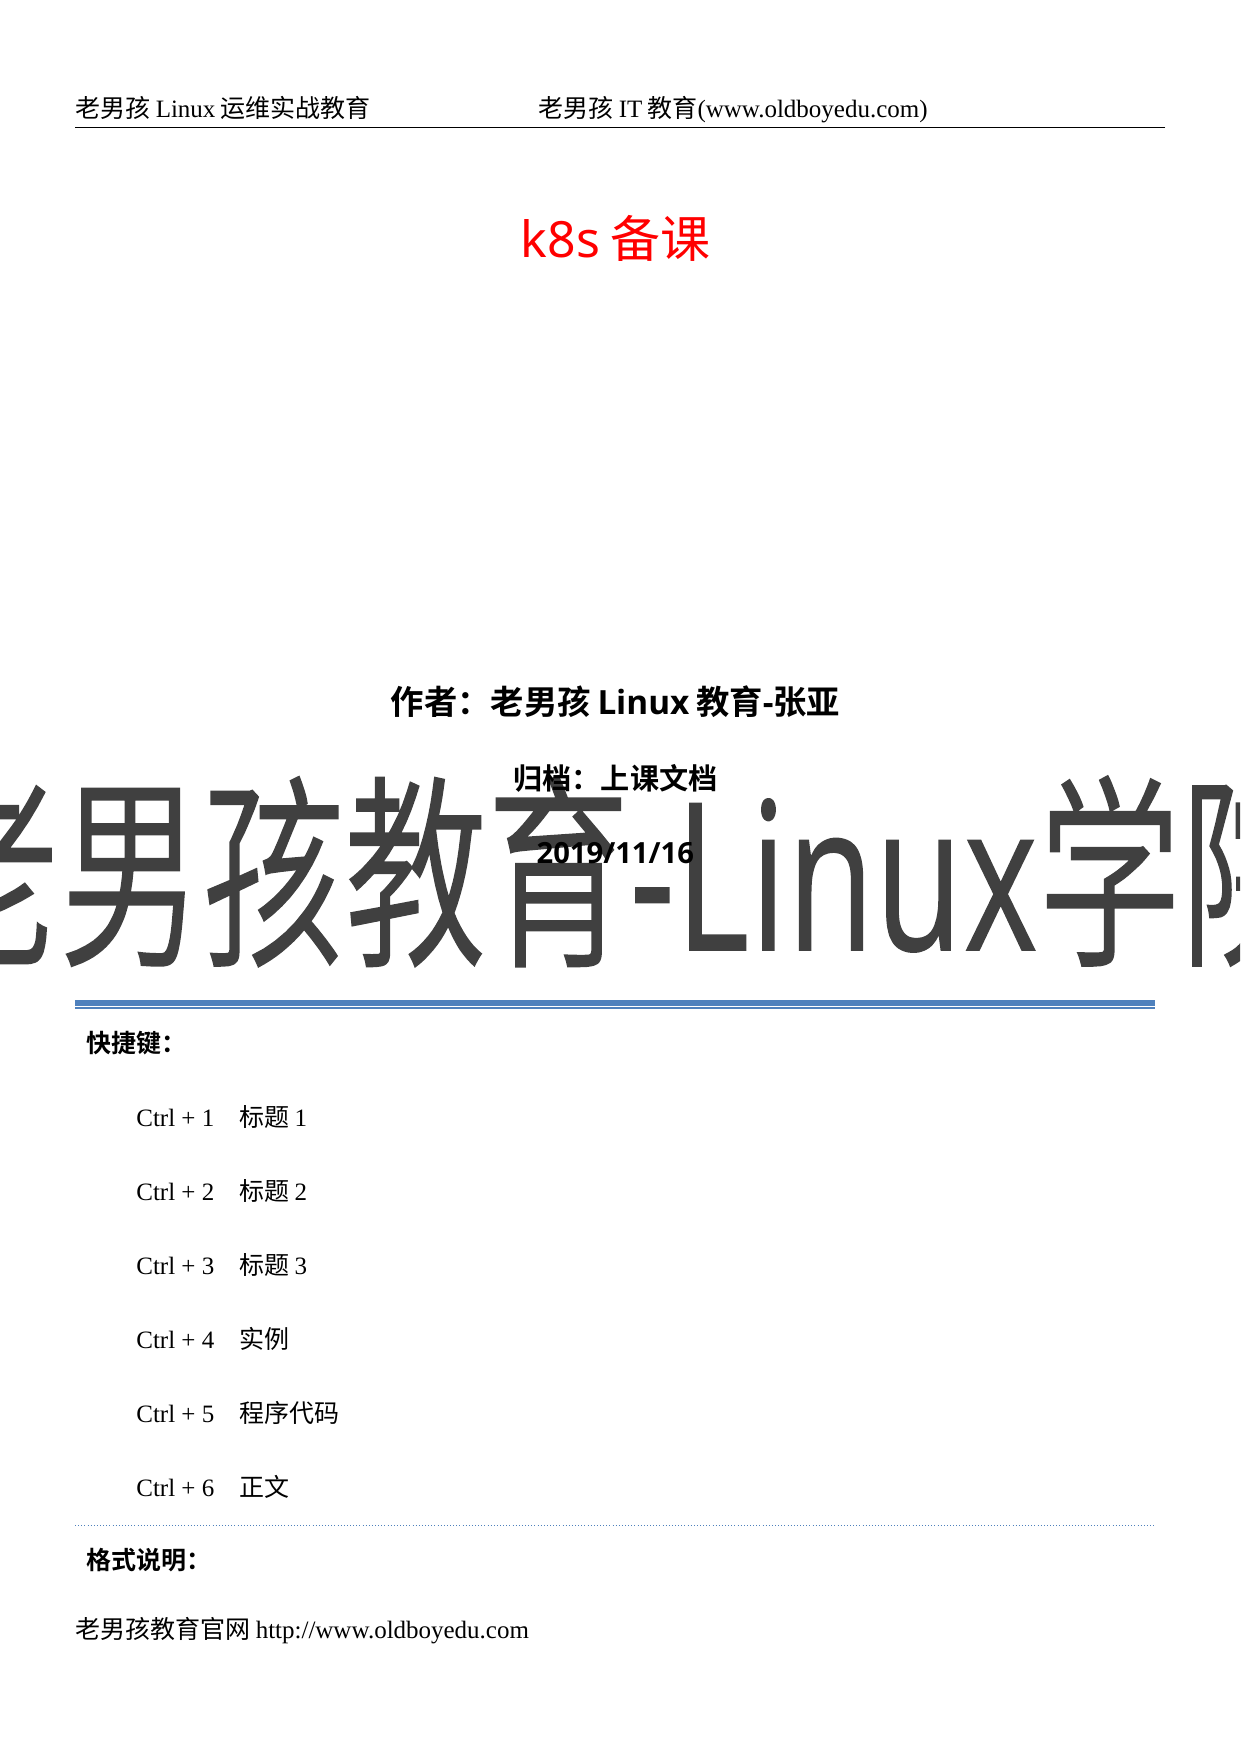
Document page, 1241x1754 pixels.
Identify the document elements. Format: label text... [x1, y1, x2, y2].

table_cell 作者：老男孩Linux教育-张亚 归档：上课文档 2019/11/16 [75, 628, 1155, 999]
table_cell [75, 1525, 1155, 1603]
table_header k8s备课 [75, 140, 1155, 628]
table_cell 快捷键： Ctrl + 1 标题1 Ctrl + 2 标题2 Ctrl + 3 标题3 Ctrl + 4 实例 Ctrl + 5 程序代码 Ctrl + 6 正文 [75, 1009, 1155, 1525]
